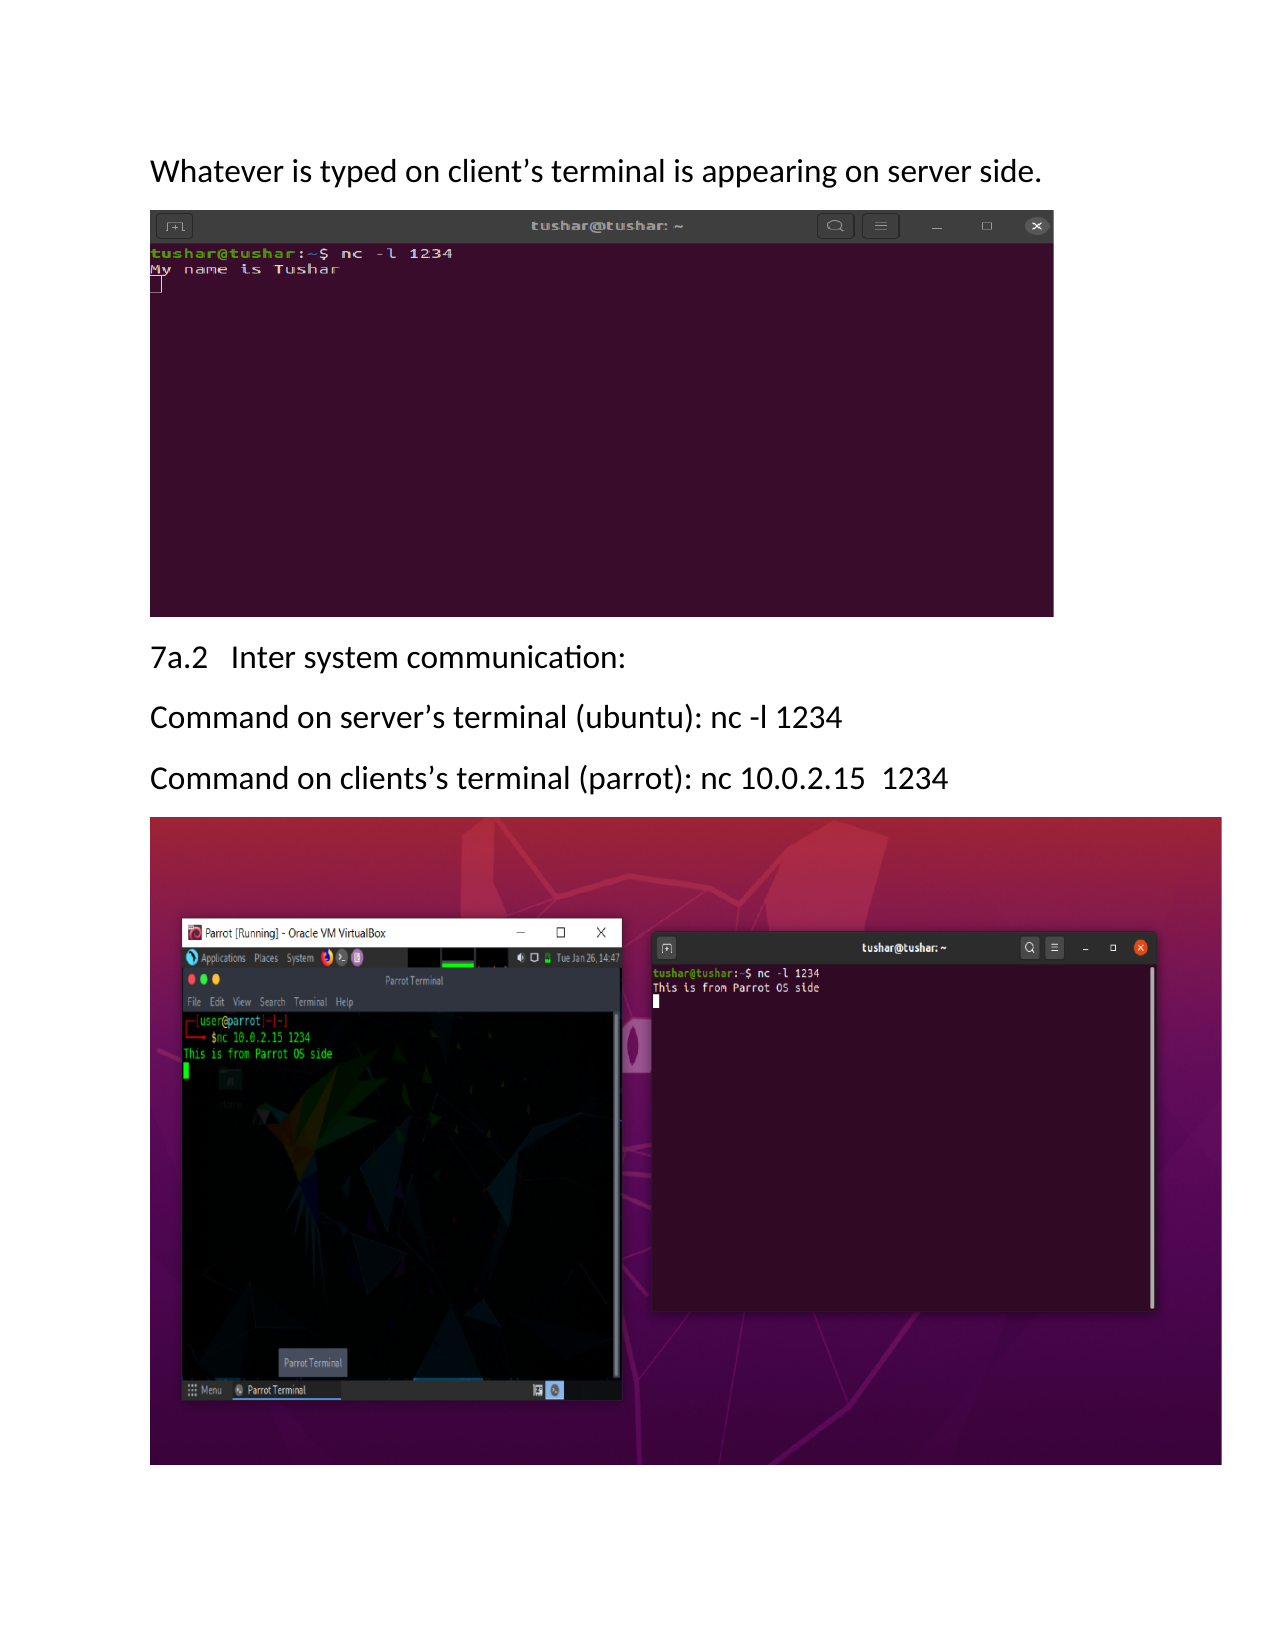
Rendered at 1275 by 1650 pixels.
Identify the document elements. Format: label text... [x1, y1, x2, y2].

text Whatever is typed on client’s terminal is appearing on server side. [150, 150, 1125, 191]
text Command on server’s terminal (ubuntu): nc -l 1234 [150, 697, 1125, 737]
picture [150, 210, 1054, 617]
text 7a.2 Inter system communication: [150, 636, 1125, 677]
picture [150, 817, 1222, 1465]
text Command on clients’s terminal (parrot): nc 10.0.2.15 1234 [150, 757, 1125, 798]
